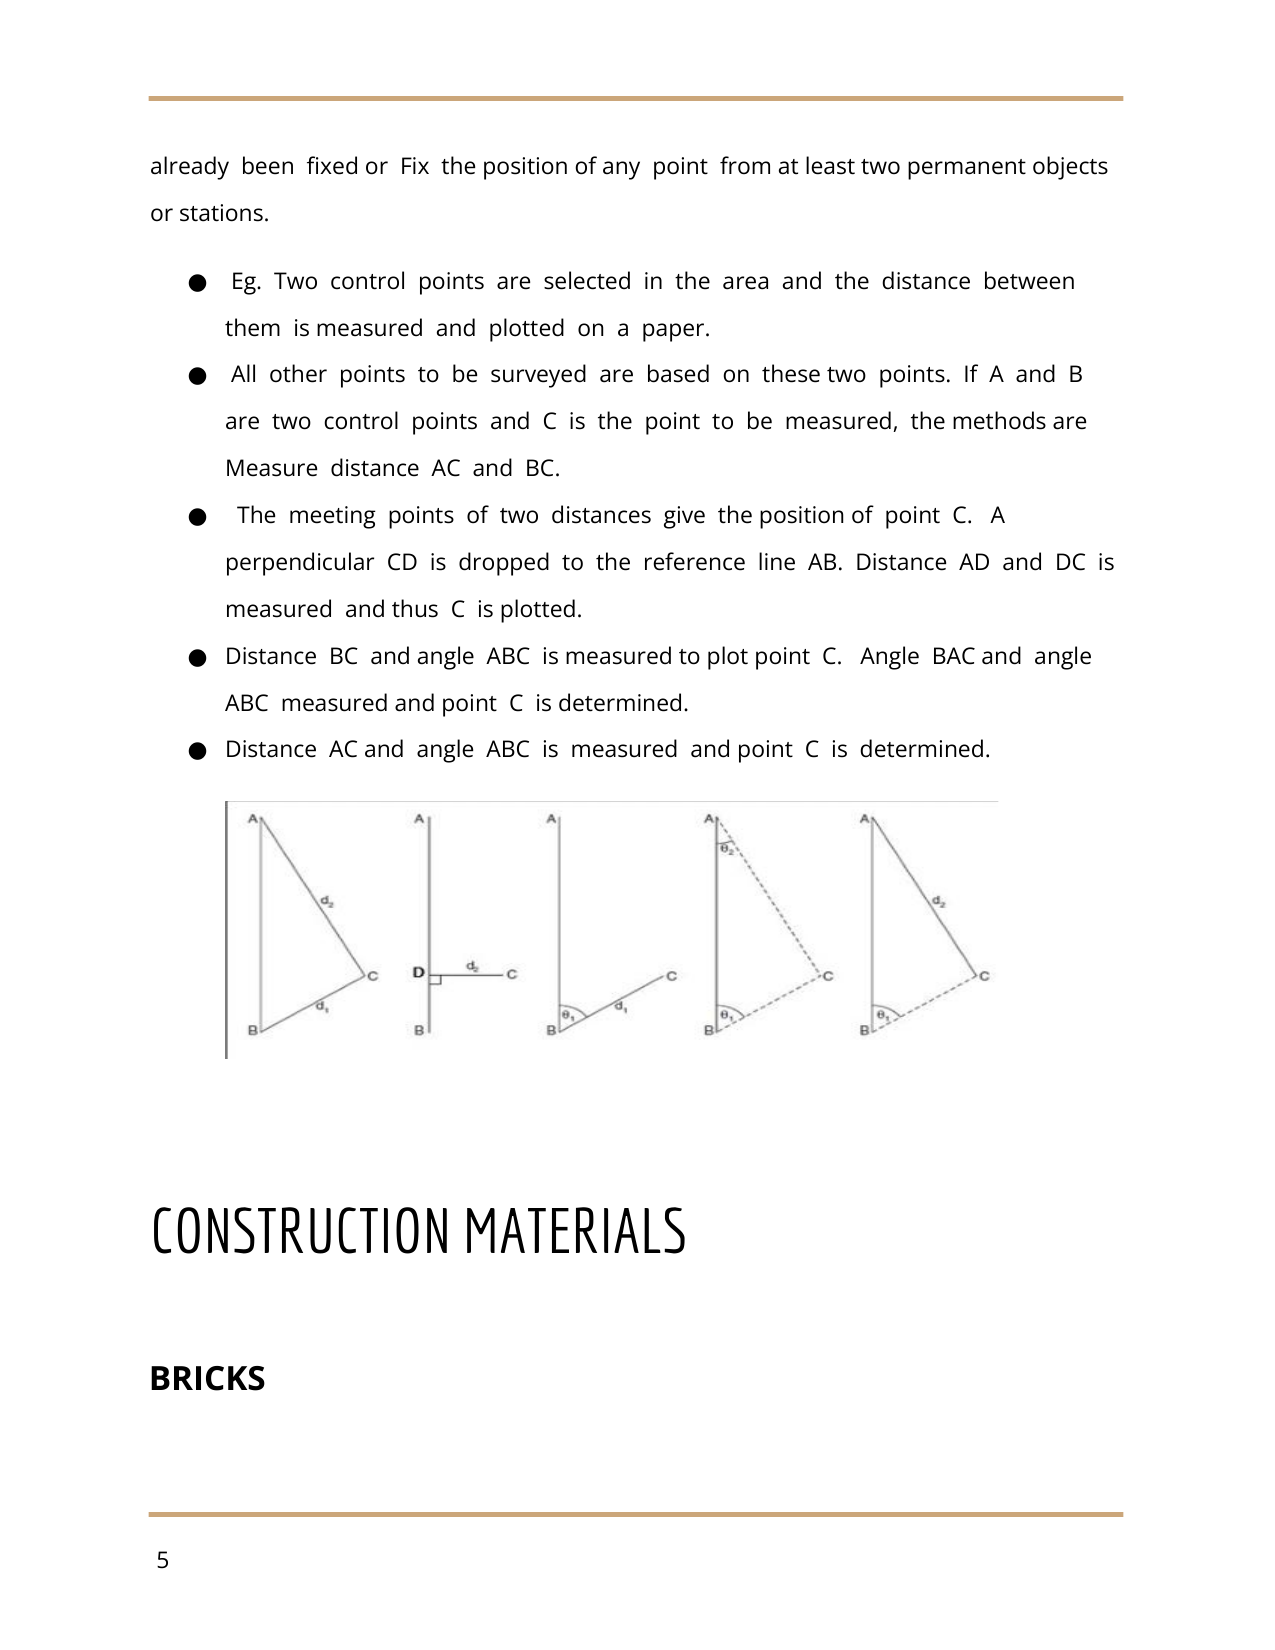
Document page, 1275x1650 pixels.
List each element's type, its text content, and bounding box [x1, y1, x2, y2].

list Distance BC and angle ABC is measured to plot point C. Angle BAC and angle ABC measured and point C is determined. [187, 639, 1125, 718]
list All other points to be surveyed are based on these two points. If A and B are two control points and C is the point to be measured, the methods are Measure distance AC and BC. [187, 358, 1125, 483]
list Eg. Two control points are selected in the area and the distance between them is measured and plotted on a paper. [187, 264, 1125, 343]
list Distance AC and angle ABC is measured and point C is determined. [187, 733, 1125, 764]
picture [148, 96, 1124, 101]
subtitle BRICKS [148, 1354, 1125, 1400]
title CONSTRUCTION MATERIALS [150, 1194, 1125, 1266]
picture [225, 801, 999, 1059]
list The meeting points of two distances give the position of point C. A perpendicular CD is dropped to the reference line AB. Distance AD and DC is measured and thus C is plotted. [187, 499, 1125, 624]
picture [148, 1512, 1124, 1517]
